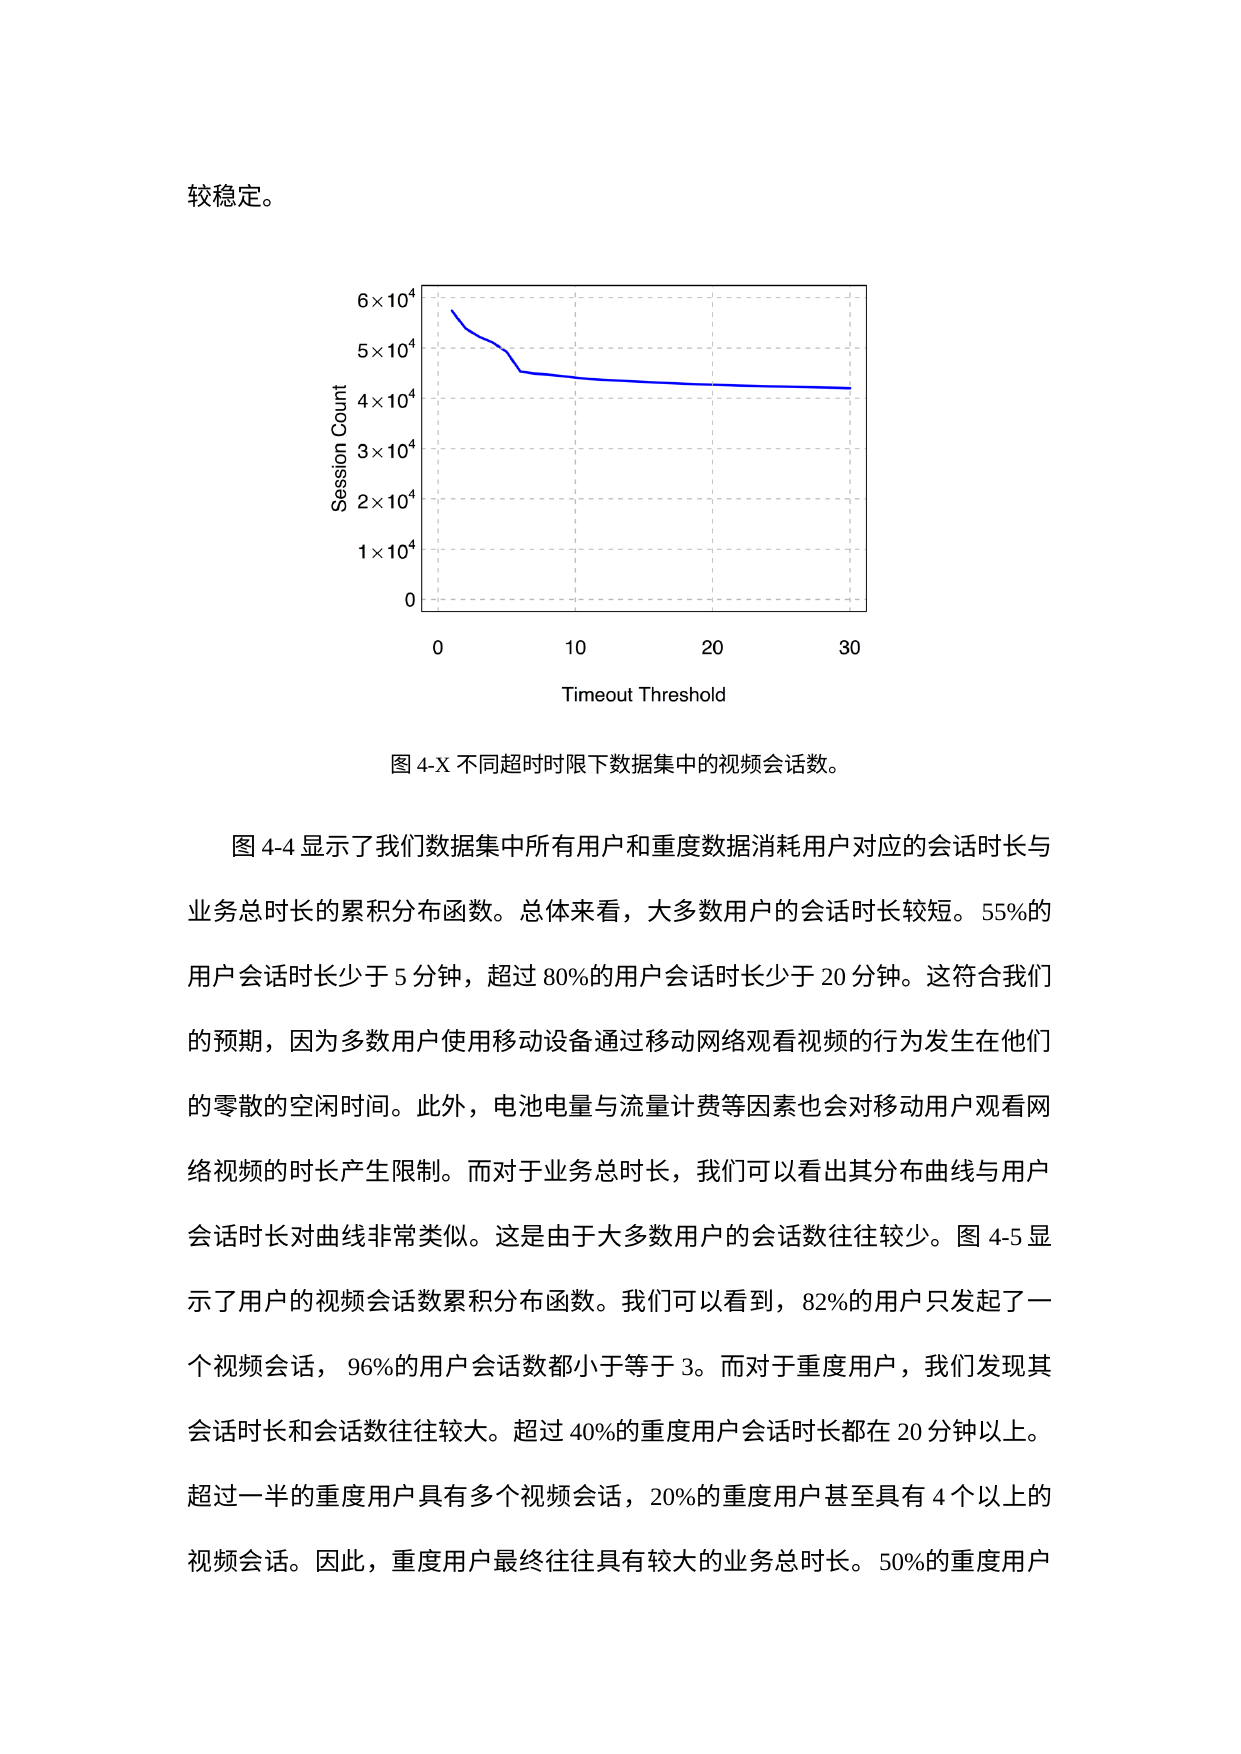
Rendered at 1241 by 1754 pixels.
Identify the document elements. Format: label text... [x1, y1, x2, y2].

text 图4-X 不同超时时限下数据集中的视频会话数。 [187, 747, 1053, 779]
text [187, 162, 1053, 227]
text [187, 812, 1053, 1592]
picture [325, 259, 916, 732]
